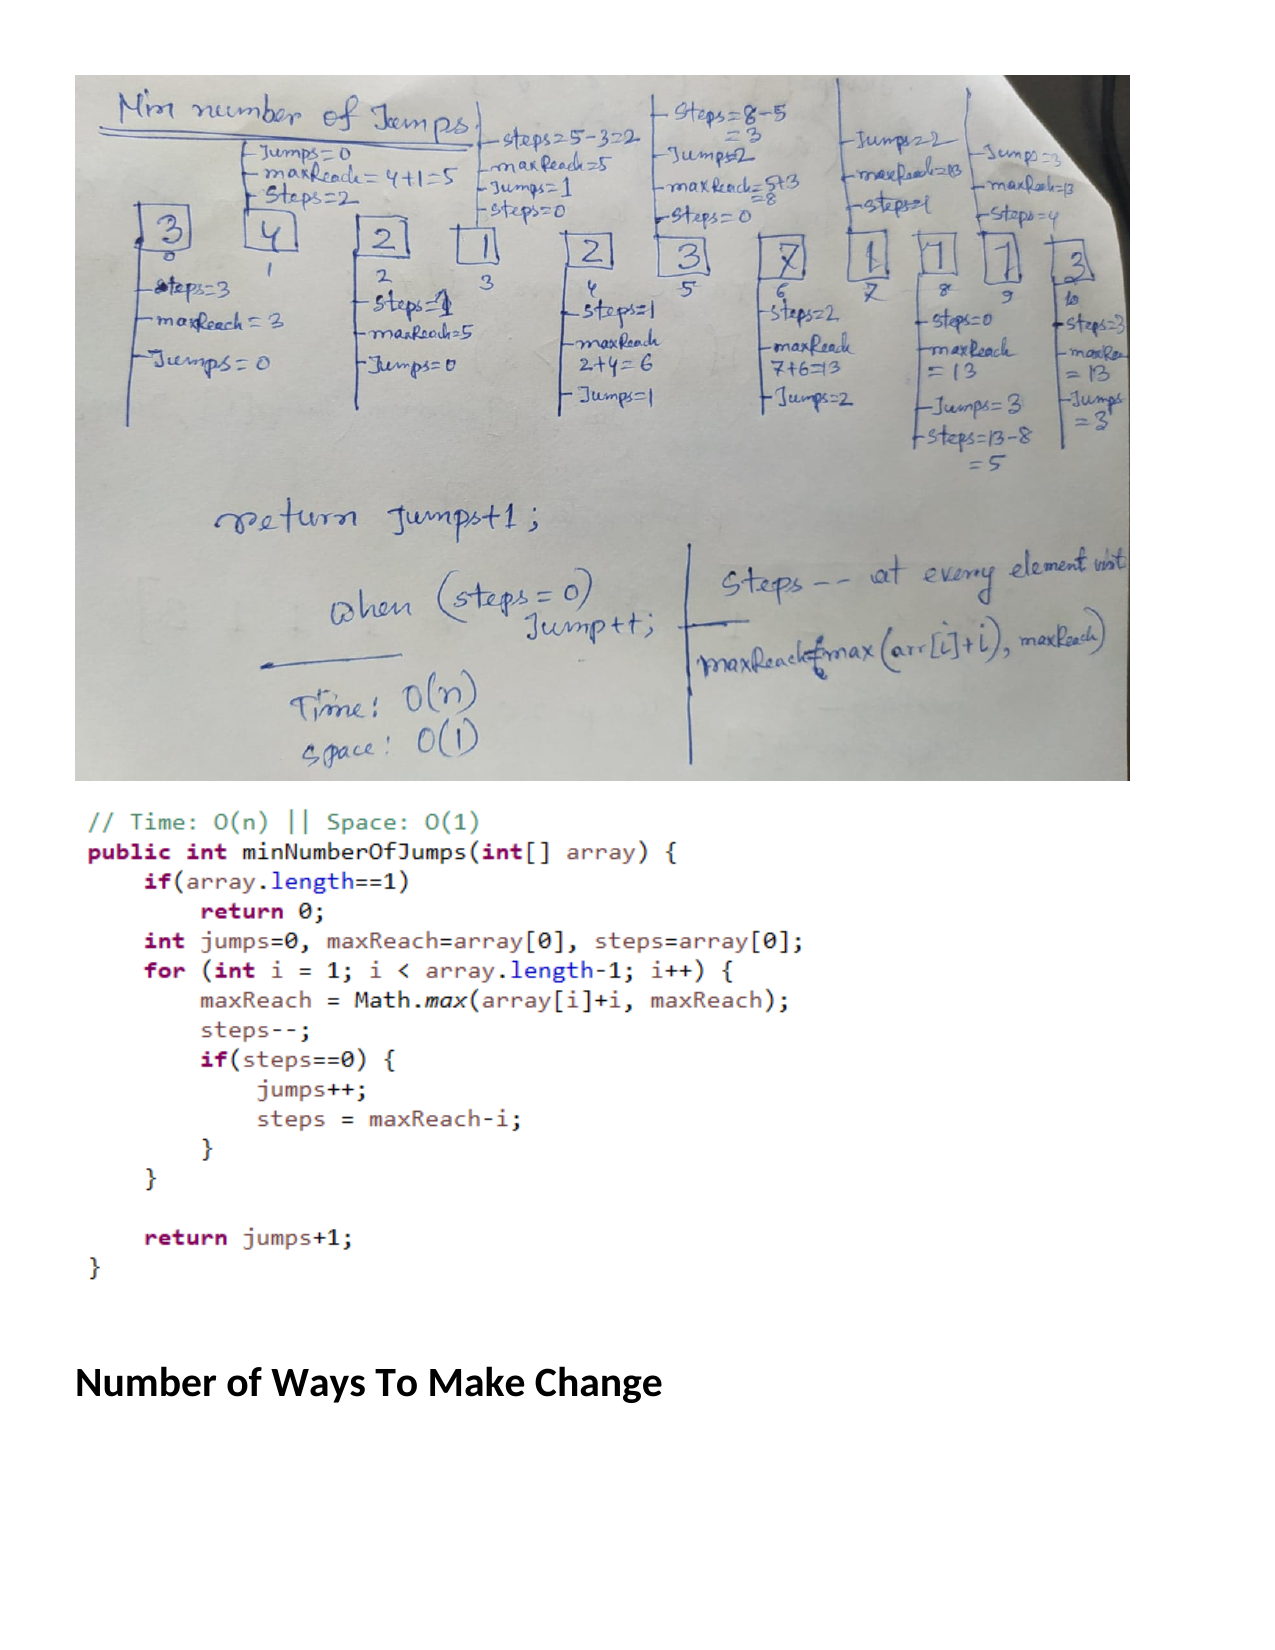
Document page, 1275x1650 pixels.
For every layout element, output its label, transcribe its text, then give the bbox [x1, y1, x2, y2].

picture [75, 797, 821, 1292]
text Number of Ways To Make Change [75, 1356, 1230, 1407]
picture [75, 75, 1130, 781]
